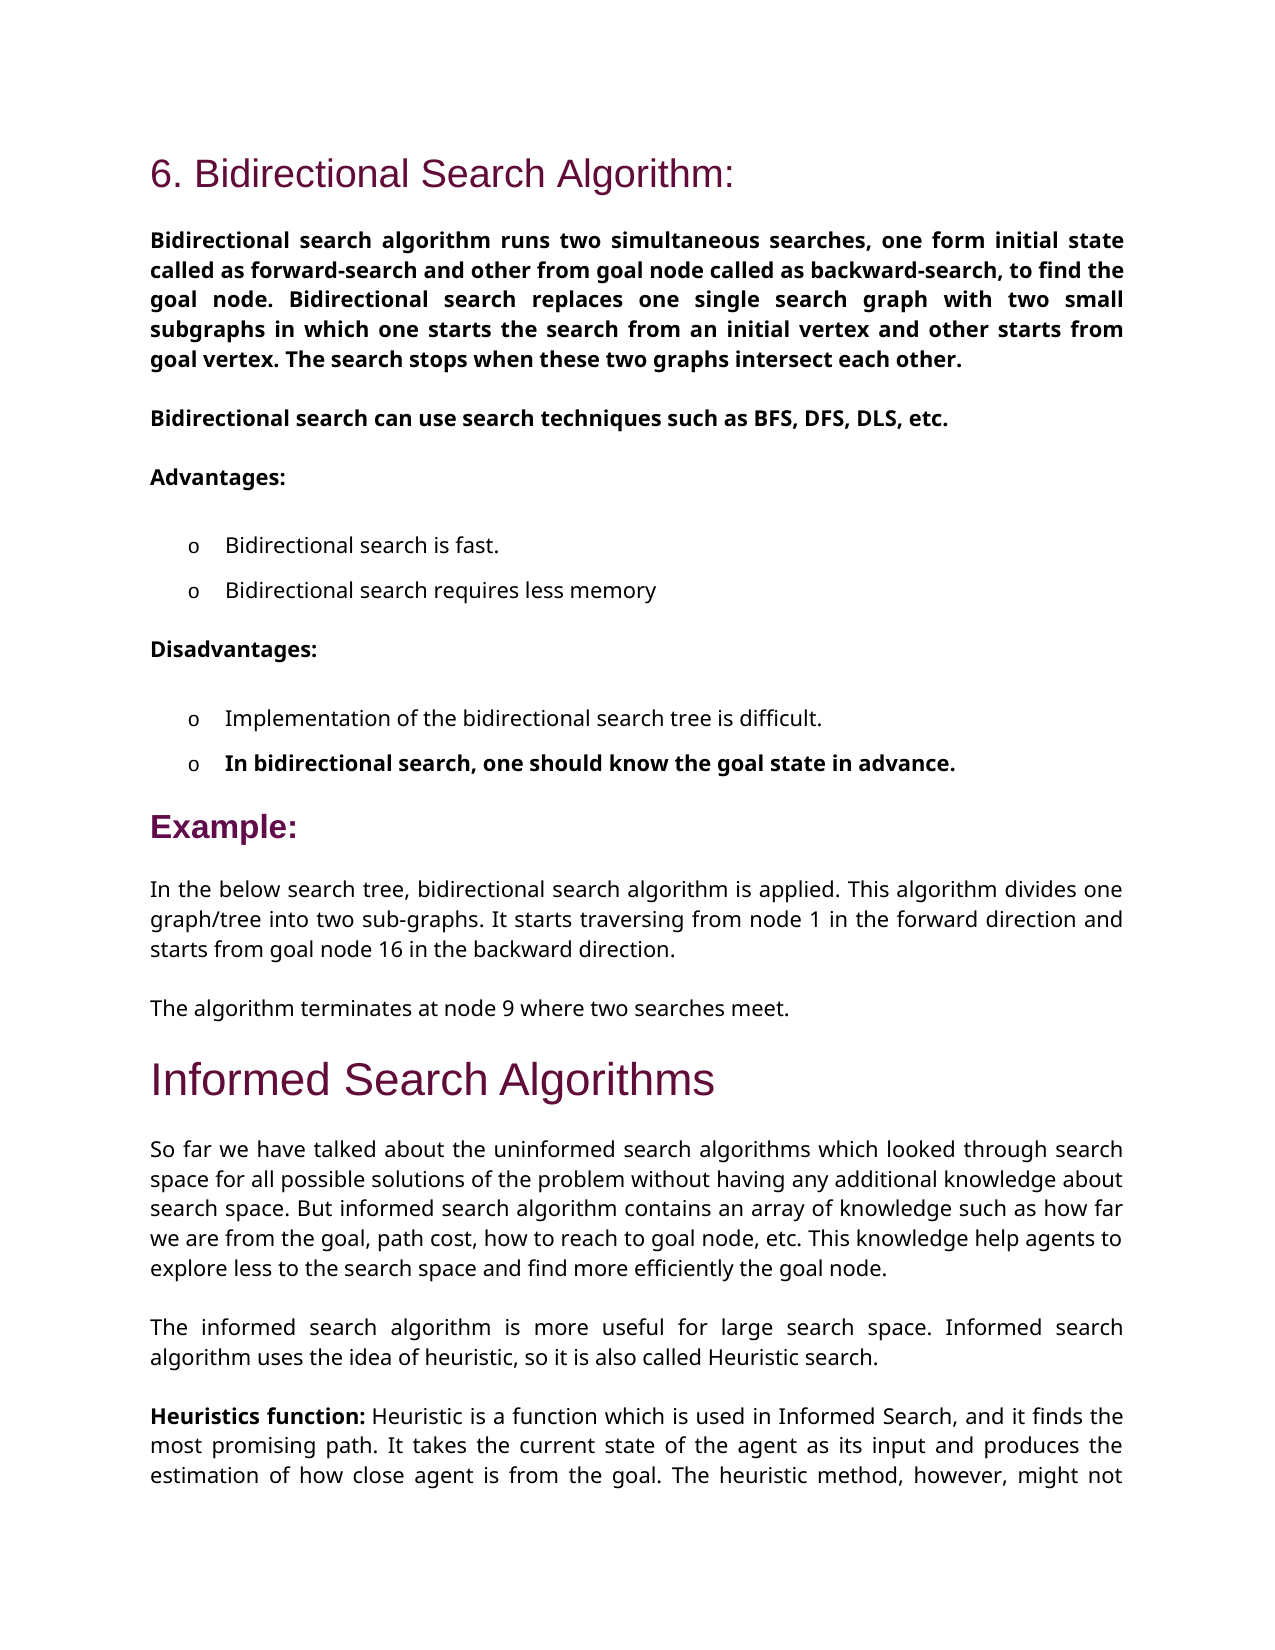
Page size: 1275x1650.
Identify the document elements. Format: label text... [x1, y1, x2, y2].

text In the below search tree, bidirectional search algorithm is applied. This algorithm divides one graph/tree into two sub-graphs. It starts traversing from node 1 in the forward direction and starts from goal node 16 in the backward direction. [150, 874, 1125, 964]
subtitle 6. Bidirectional Search Algorithm: [150, 150, 1125, 196]
list In bidirectional search, one should know the goal state in advance. [187, 739, 1125, 778]
list Bidirectional search requires less memory [187, 566, 1125, 605]
text Disadvantages: [150, 634, 1125, 664]
text Advantages: [150, 462, 1125, 492]
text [150, 1401, 1125, 1490]
text So far we have talked about the uninformed search algorithms which looked through search space for all possible solutions of the problem without having any additional knowledge about search space. But informed search algorithm contains an array of knowledge such as how far we are from the goal, path cost, how to reach to goal node, etc. This knowledge help agents to explore less to the search space and find more efficiently the goal node. [150, 1134, 1125, 1283]
subtitle Informed Search Algorithms [150, 1052, 1125, 1105]
text Bidirectional search algorithm runs two simultaneous searches, one form initial state called as forward-search and other from goal node called as backward-search, to find the goal node. Bidirectional search replaces one single search graph with two small subgraphs in which one starts the search from an initial vertex and other starts from goal vertex. The search stops when these two graphs intersect each other. [150, 225, 1125, 374]
text The informed search algorithm is more useful for large search space. Informed search algorithm uses the idea of heuristic, so it is also called Heuristic search. [150, 1312, 1125, 1372]
list Bidirectional search is fast. [187, 521, 1125, 560]
subtitle Example: [150, 807, 1125, 845]
text The algorithm terminates at node 9 where two searches meet. [150, 993, 1125, 1023]
text Bidirectional search can use search techniques such as BFS, DFS, DLS, etc. [150, 403, 1125, 433]
list Implementation of the bidirectional search tree is difficult. [187, 693, 1125, 732]
